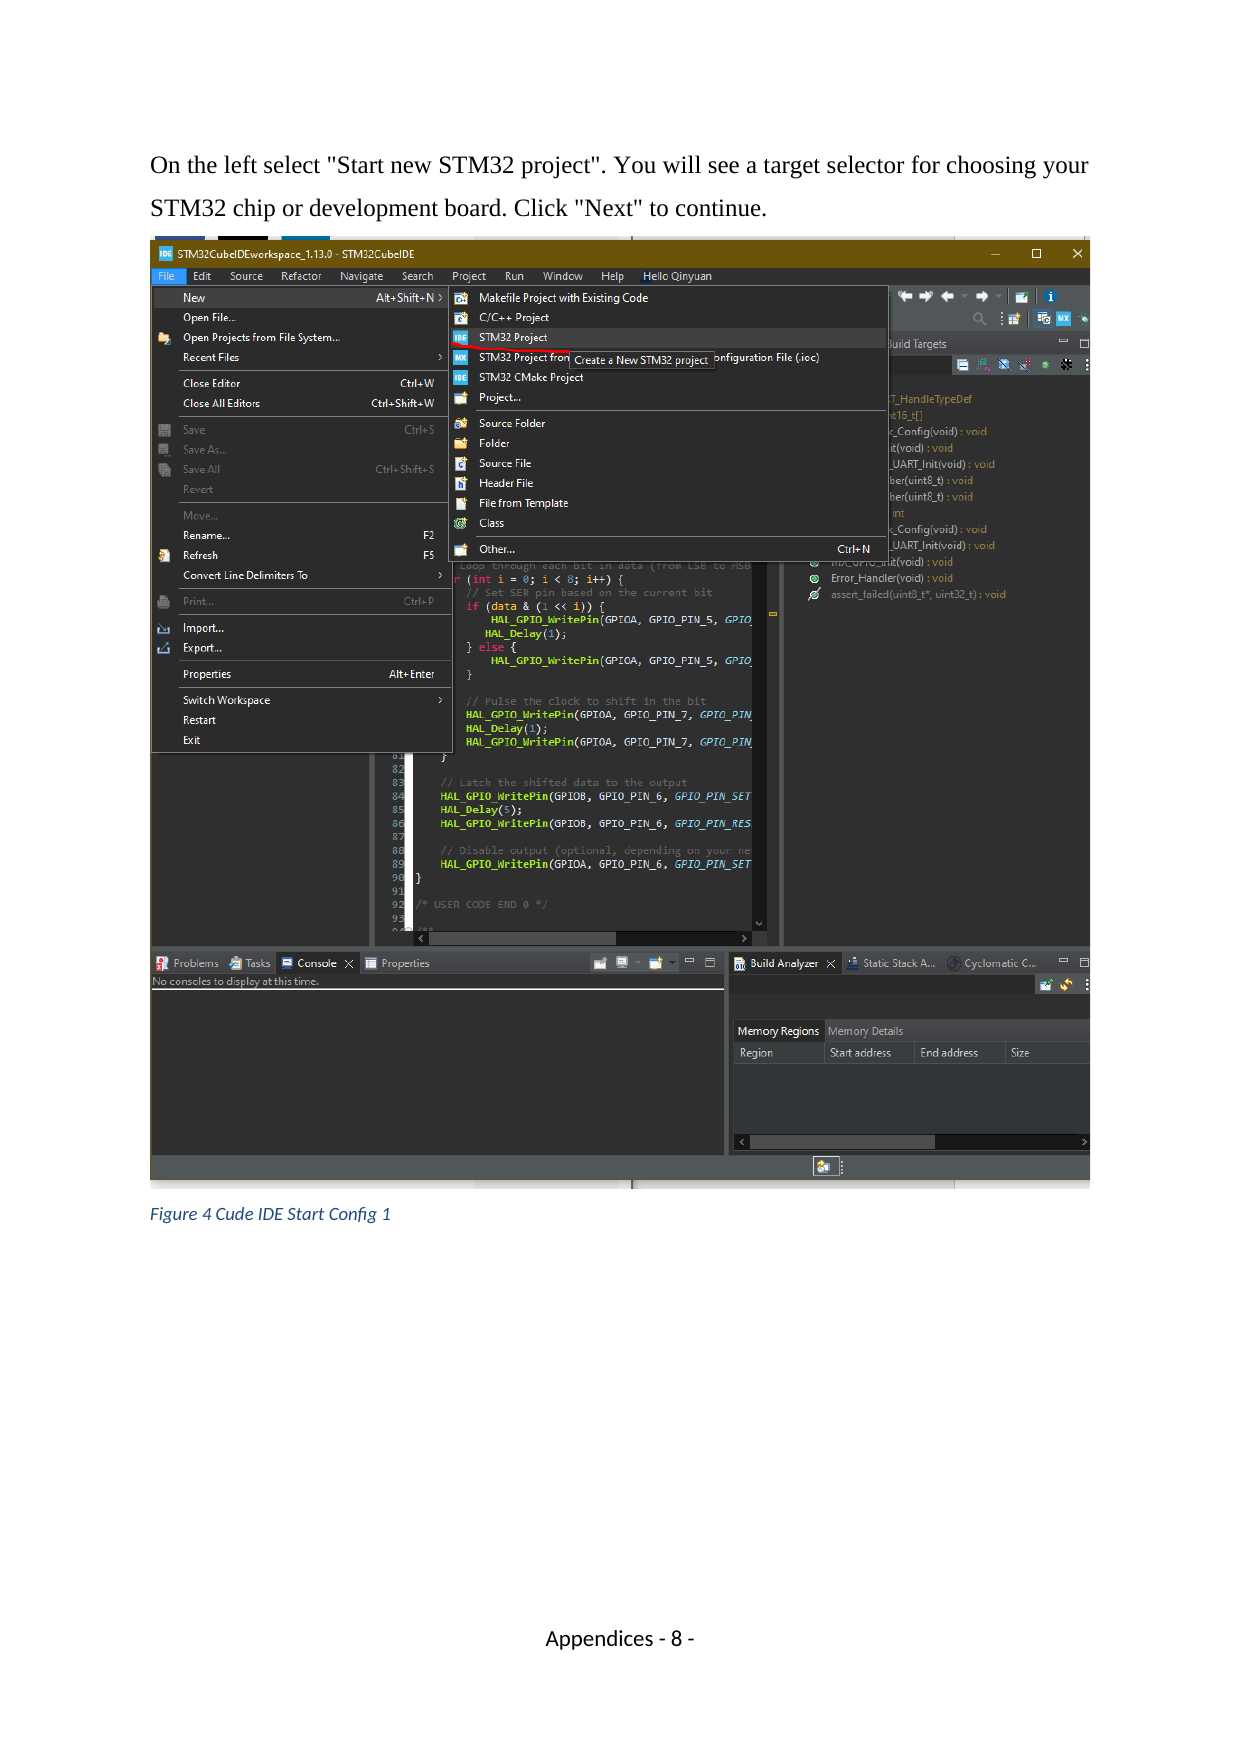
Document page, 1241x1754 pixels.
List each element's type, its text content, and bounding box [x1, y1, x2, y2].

picture [150, 236, 1091, 1189]
text Figure 4 Cude IDE Start Config 1 [150, 1202, 1090, 1225]
text On the left select "Start new STM32 project". You will see a target selector for choosing your STM32 chip or development board. Click "Next" to continue. [150, 150, 1090, 222]
